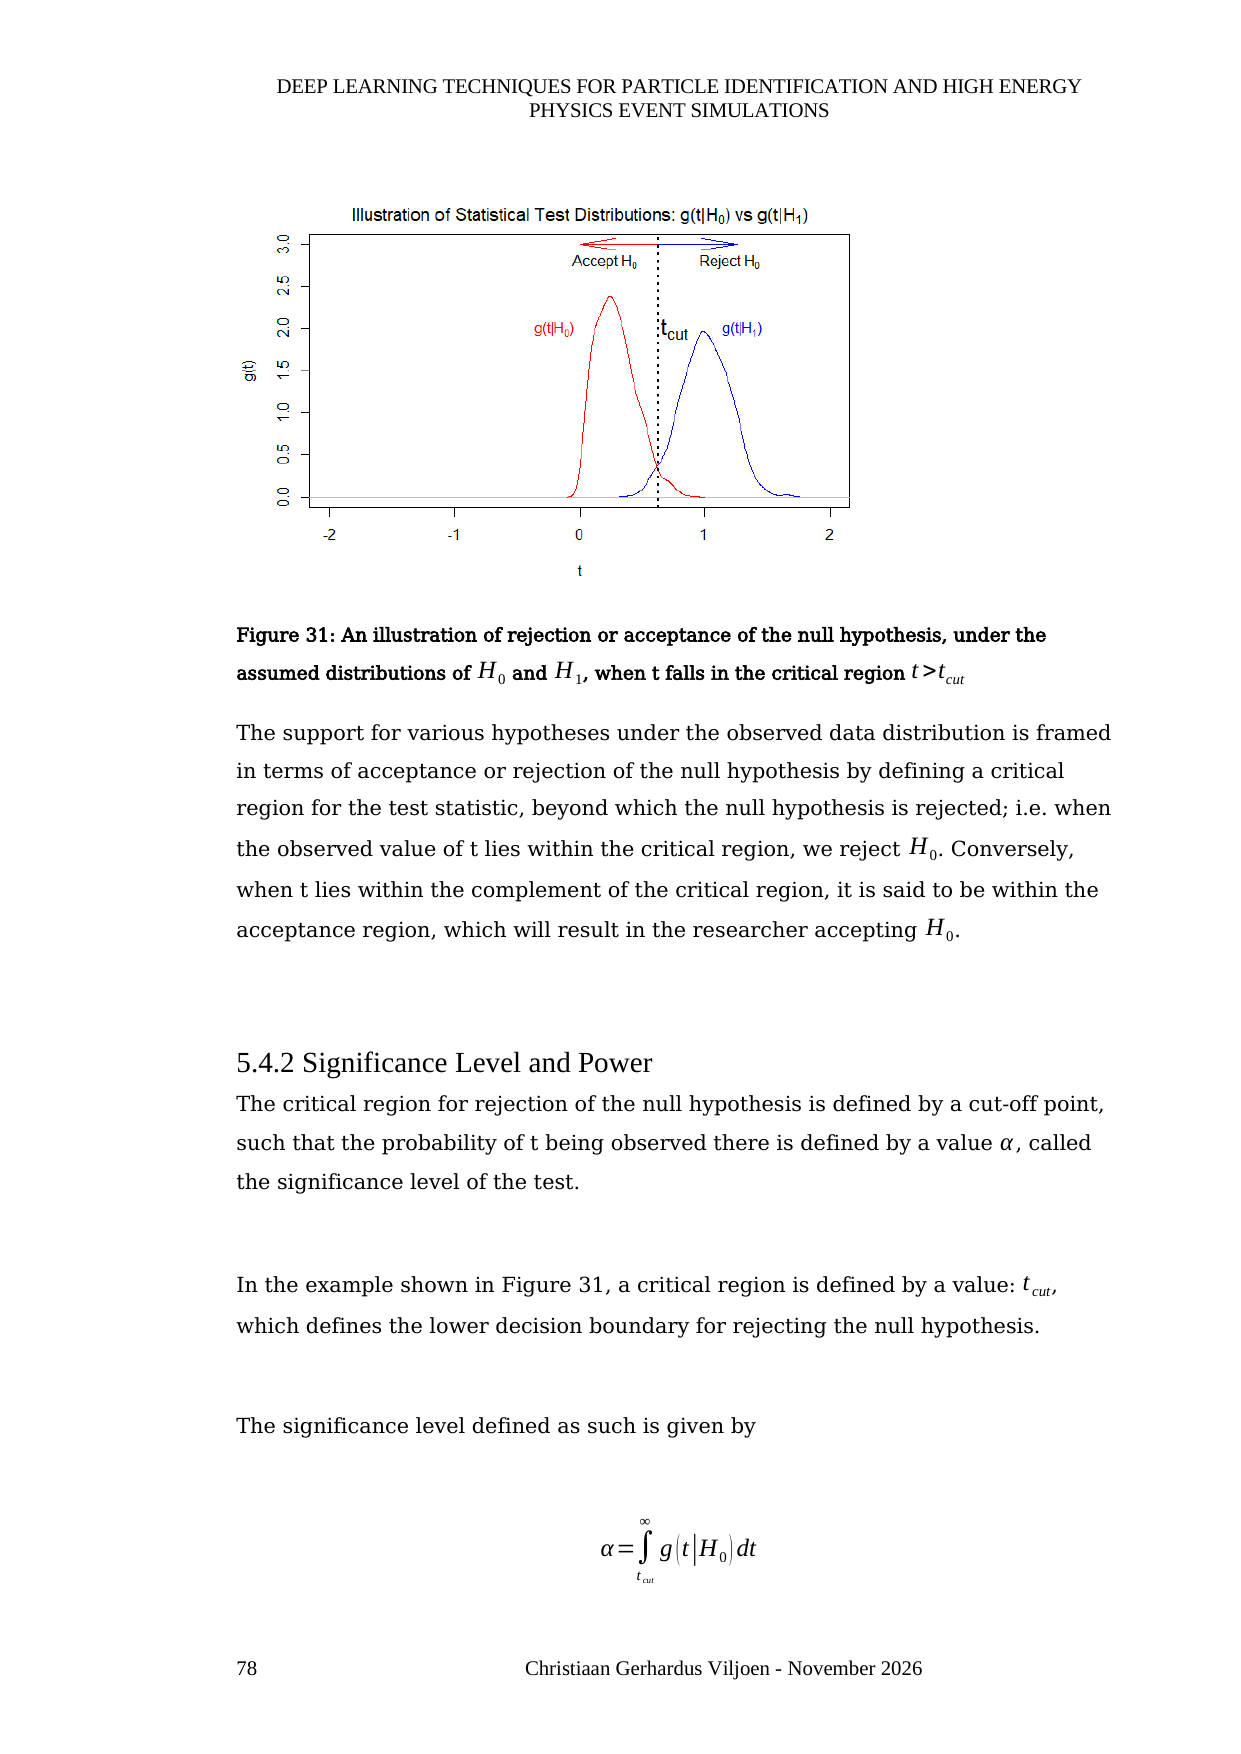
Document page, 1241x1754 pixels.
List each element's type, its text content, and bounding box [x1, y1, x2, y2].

text The significance level defined as such is given by [236, 1413, 1122, 1438]
text The support for various hypotheses under the observed data distribution is framed in terms of acceptance or rejection of the null hypothesis by defining a critical region for the test statistic, beyond which the null hypothesis is rejected; i.e. when the observed value of t lies within the critical region, we reject . Conversely, when t lies within the complement of the critical region, it is said to be within the acceptance region, which will result in the researcher accepting . [236, 720, 1122, 945]
text The critical region for rejection of the null hypothesis is defined by a cut-off point, such that the probability of t being observed there is defined by a value , called the significance level of the test. [236, 1091, 1122, 1194]
subtitle Significance Level and Power [236, 1045, 1122, 1079]
picture [236, 196, 887, 598]
